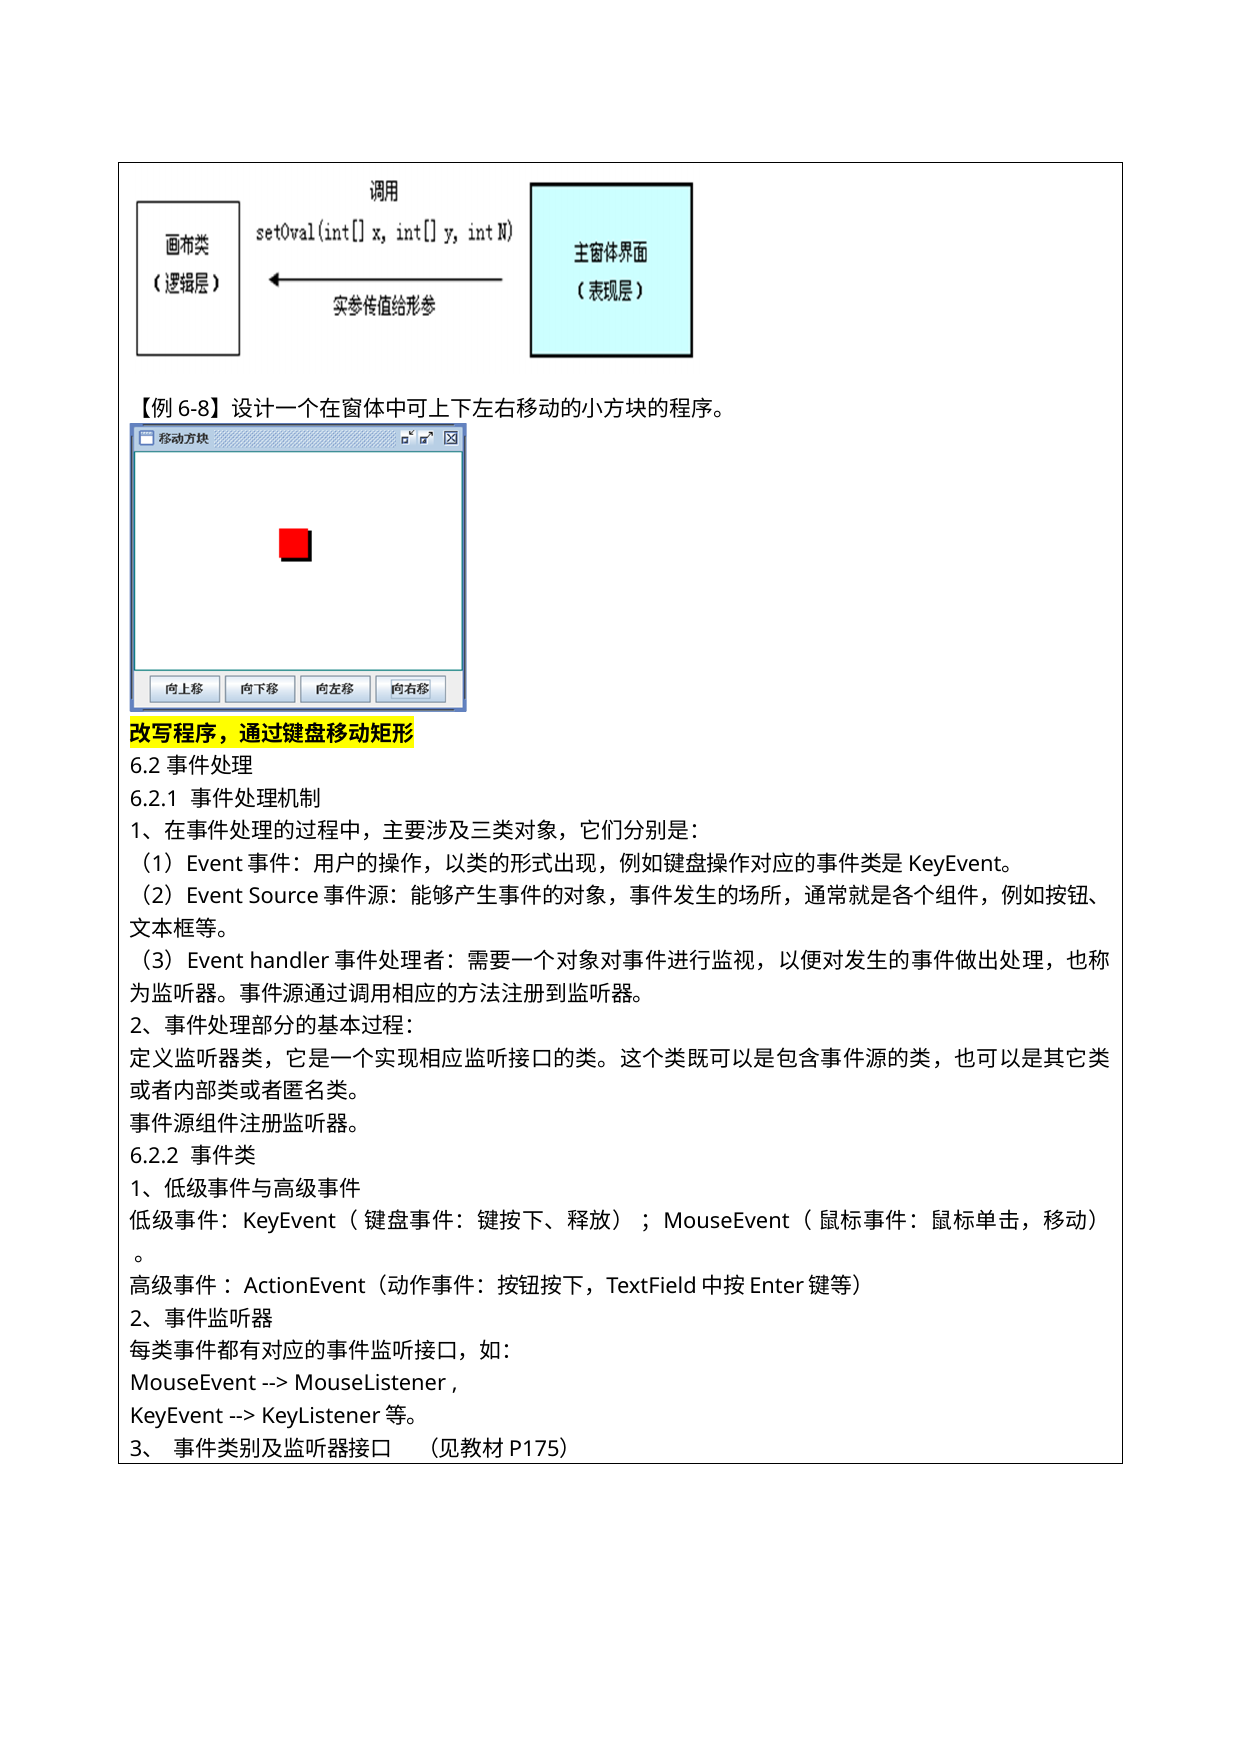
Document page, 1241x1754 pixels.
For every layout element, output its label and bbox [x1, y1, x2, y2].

table_cell [119, 163, 1122, 1463]
picture [129, 423, 467, 712]
picture [129, 163, 700, 374]
